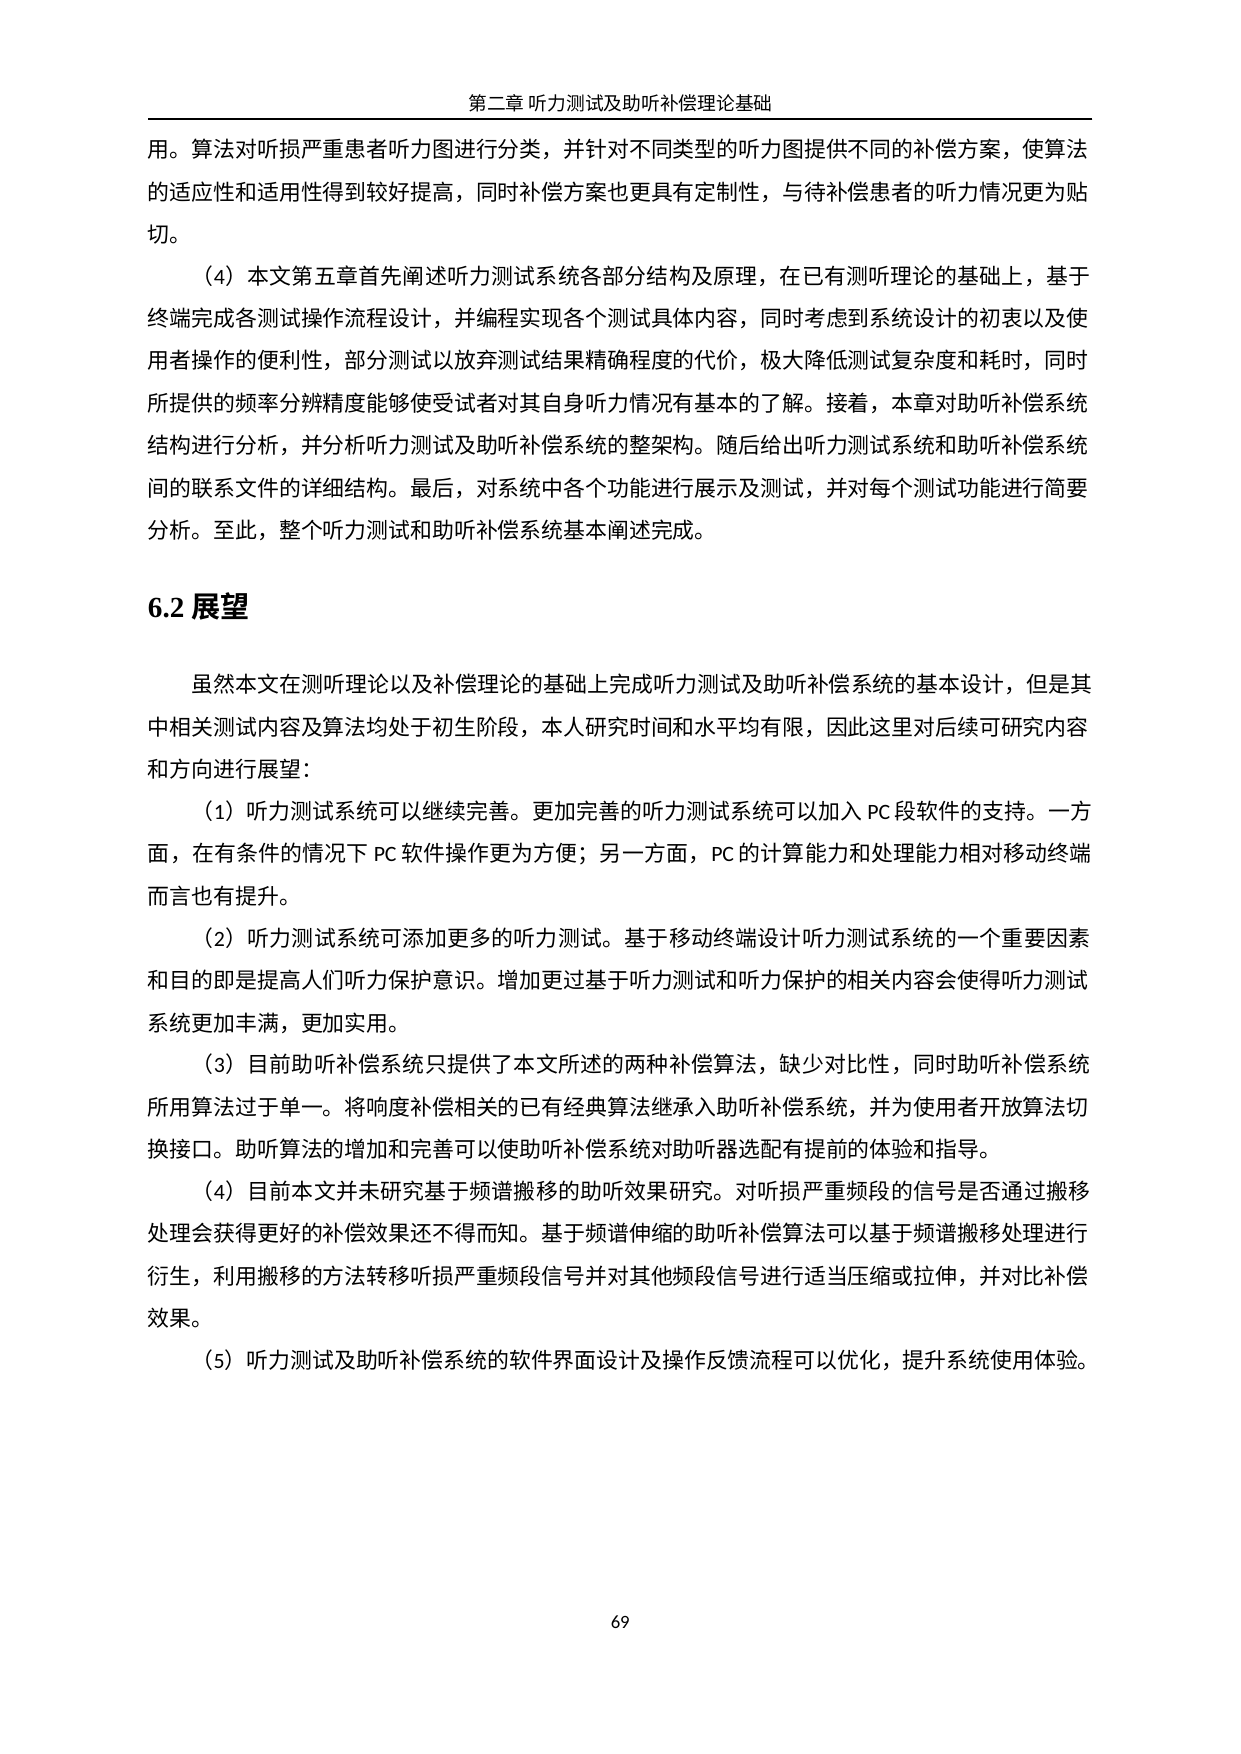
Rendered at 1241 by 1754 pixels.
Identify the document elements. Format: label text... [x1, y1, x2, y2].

text （2）听力测试系统可添加更多的听力测试。基于移动终端设计听力测试系统的一个重要因素和目的即是提高人们听力保护意识。增加更过基于听力测试和听力保护的相关内容会使得听力测试系统更加丰满，更加实用。 [148, 919, 1092, 1038]
text 6.2 展望 [148, 571, 1092, 639]
text （1）听力测试系统可以继续完善。更加完善的听力测试系统可以加入PC段软件的支持。一方面，在有条件的情况下PC软件操作更为方便；另一方面，PC的计算能力和处理能力相对移动终端而言也有提升。 [148, 793, 1092, 912]
text （5）听力测试及助听补偿系统的软件界面设计及操作反馈流程可以优化，提升系统使用体验。 [148, 1342, 1092, 1376]
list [148, 131, 1092, 250]
text （3）目前助听补偿系统只提供了本文所述的两种补偿算法，缺少对比性，同时助听补偿系统所用算法过于单一。将响度补偿相关的已有经典算法继承入助听补偿系统，并为使用者开放算法切换接口。助听算法的增加和完善可以使助听补偿系统对助听器选配有提前的体验和指导。 [148, 1046, 1092, 1165]
text 虽然本文在测听理论以及补偿理论的基础上完成听力测试及助听补偿系统的基本设计，但是其中相关测试内容及算法均处于初生阶段，本人研究时间和水平均有限，因此这里对后续可研究内容和方向进行展望： [148, 666, 1092, 785]
text （4）目前本文并未研究基于频谱搬移的助听效果研究。对听损严重频段的信号是否通过搬移处理会获得更好的补偿效果还不得而知。基于频谱伸缩的助听补偿算法可以基于频谱搬移处理进行衍生，利用搬移的方法转移听损严重频段信号并对其他频段信号进行适当压缩或拉伸，并对比补偿效果。 [148, 1173, 1092, 1334]
list （4）本文第五章首先阐述听力测试系统各部分结构及原理，在已有测听理论的基础上，基于终端完成各测试操作流程设计，并编程实现各个测试具体内容，同时考虑到系统设计的初衷以及使用者操作的便利性，部分测试以放弃测试结果精确程度的代价，极大降低测试复杂度和耗时，同时所提供的频率分辨精度能够使受试者对其自身听力情况有基本的了解。接着，本章对助听补偿系统结构进行分析，并分析听力测试及助听补偿系统的整架构。随后给出听力测试系统和助听补偿系统间的联系文件的详细结构。最后，对系统中各个功能进行展示及测试，并对每个测试功能进行简要分析。至此，整个听力测试和助听补偿系统基本阐述完成。 [148, 258, 1092, 546]
